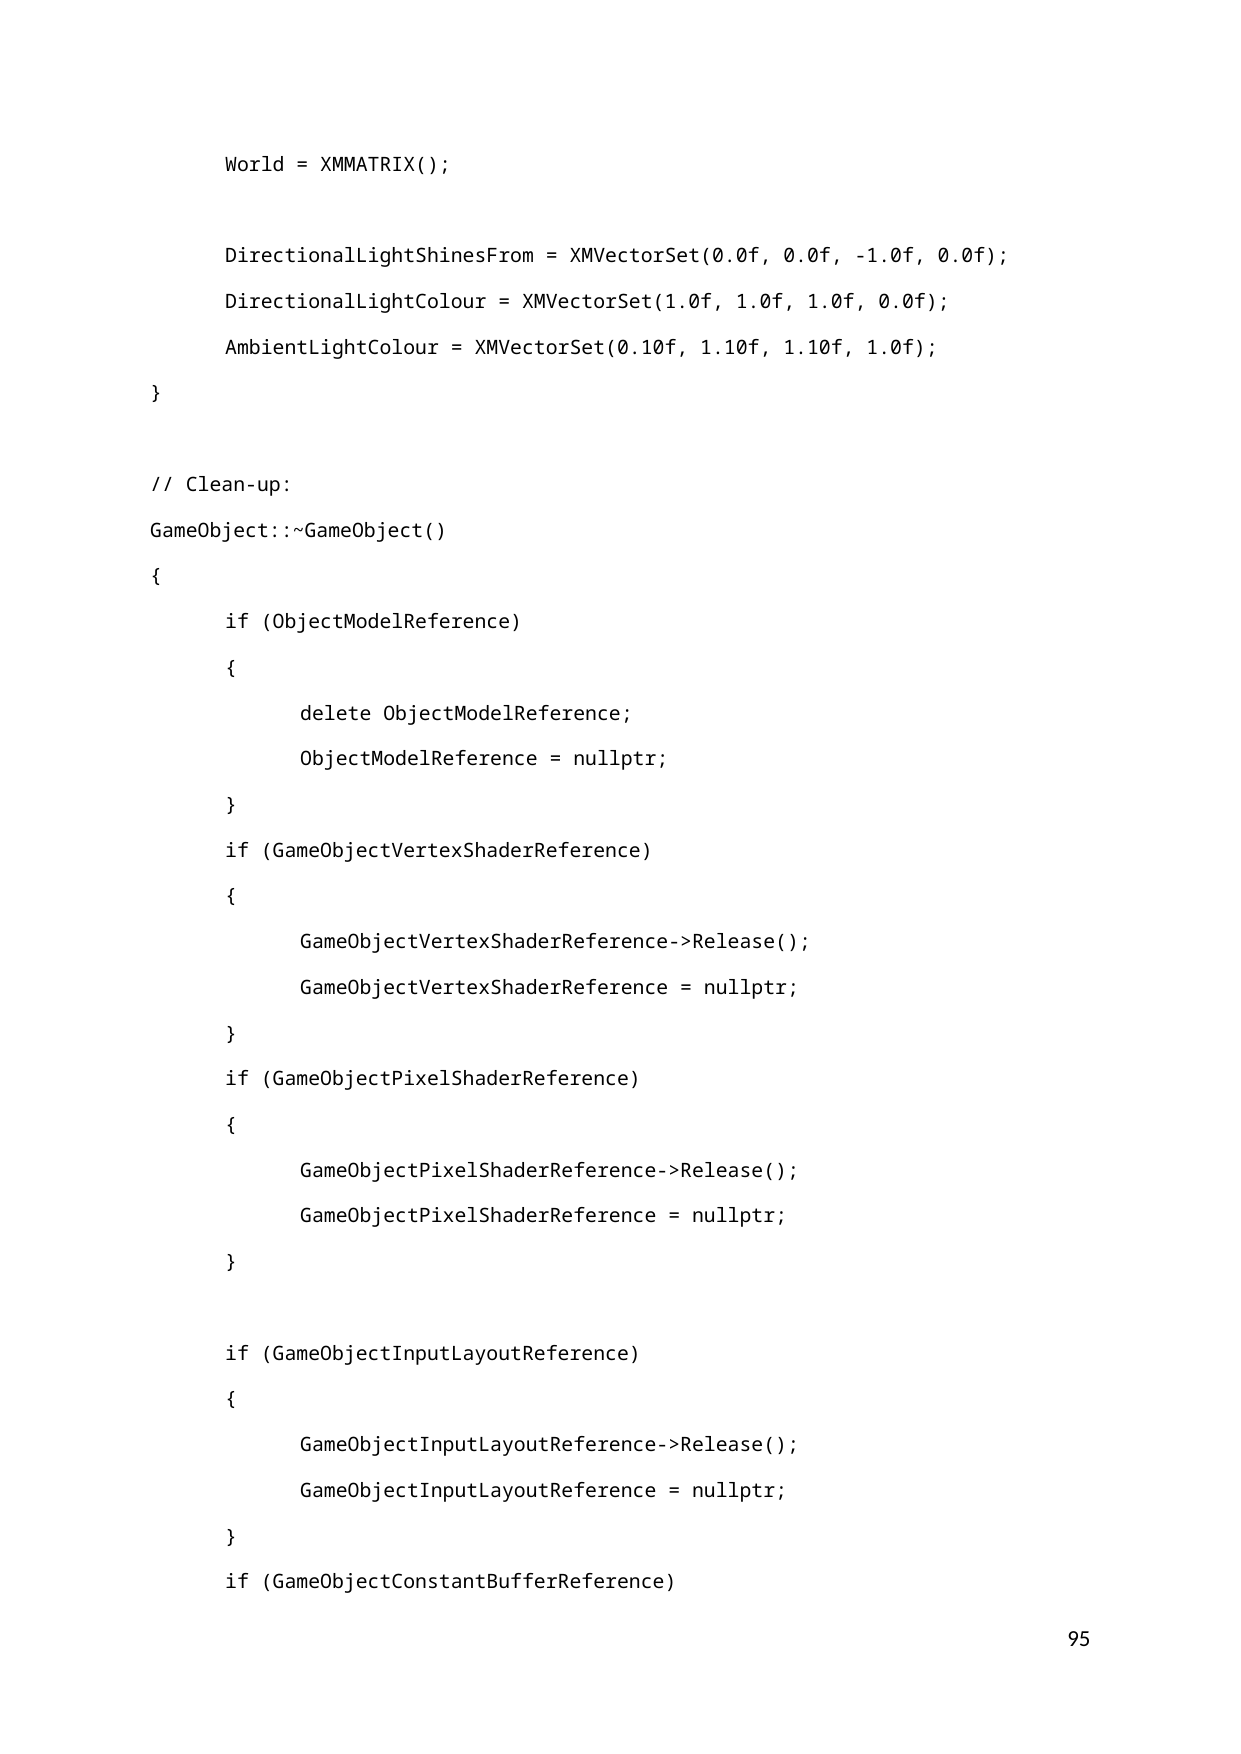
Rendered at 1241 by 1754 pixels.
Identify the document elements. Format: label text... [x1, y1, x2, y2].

text { [150, 1385, 1090, 1412]
text DirectionalLightColour = XMVectorSet(1.0f, 1.0f, 1.0f, 0.0f); [150, 287, 1090, 314]
text World = XMMATRIX(); [150, 150, 1090, 177]
text DirectionalLightShinesFrom = XMVectorSet(0.0f, 0.0f, -1.0f, 0.0f); [150, 241, 1090, 268]
text AmbientLightColour = XMVectorSet(0.10f, 1.10f, 1.10f, 1.0f); [150, 333, 1090, 360]
text GameObjectVertexShaderReference->Release(); [150, 927, 1090, 954]
text } [150, 379, 1090, 406]
text } [150, 1019, 1090, 1046]
text GameObjectPixelShaderReference->Release(); [150, 1156, 1090, 1183]
text } [150, 1522, 1090, 1549]
text GameObject::~GameObject() [150, 516, 1090, 543]
text } [150, 1247, 1090, 1274]
text { [150, 562, 1090, 588]
text } [150, 790, 1090, 817]
text if (GameObjectVertexShaderReference) [150, 836, 1090, 863]
text delete ObjectModelReference; [150, 699, 1090, 726]
text GameObjectVertexShaderReference = nullptr; [150, 973, 1090, 1000]
text { [150, 882, 1090, 909]
text GameObjectPixelShaderReference = nullptr; [150, 1202, 1090, 1229]
text { [150, 1110, 1090, 1137]
text if (ObjectModelReference) [150, 607, 1090, 634]
text // Clean-up: [150, 470, 1090, 497]
text if (GameObjectPixelShaderReference) [150, 1064, 1090, 1092]
text GameObjectInputLayoutReference = nullptr; [150, 1476, 1090, 1503]
text if (GameObjectConstantBufferReference) [150, 1568, 1090, 1594]
text GameObjectInputLayoutReference->Release(); [150, 1430, 1090, 1457]
text if (GameObjectInputLayoutReference) [150, 1339, 1090, 1366]
text { [150, 653, 1090, 680]
text ObjectModelReference = nullptr; [150, 744, 1090, 771]
